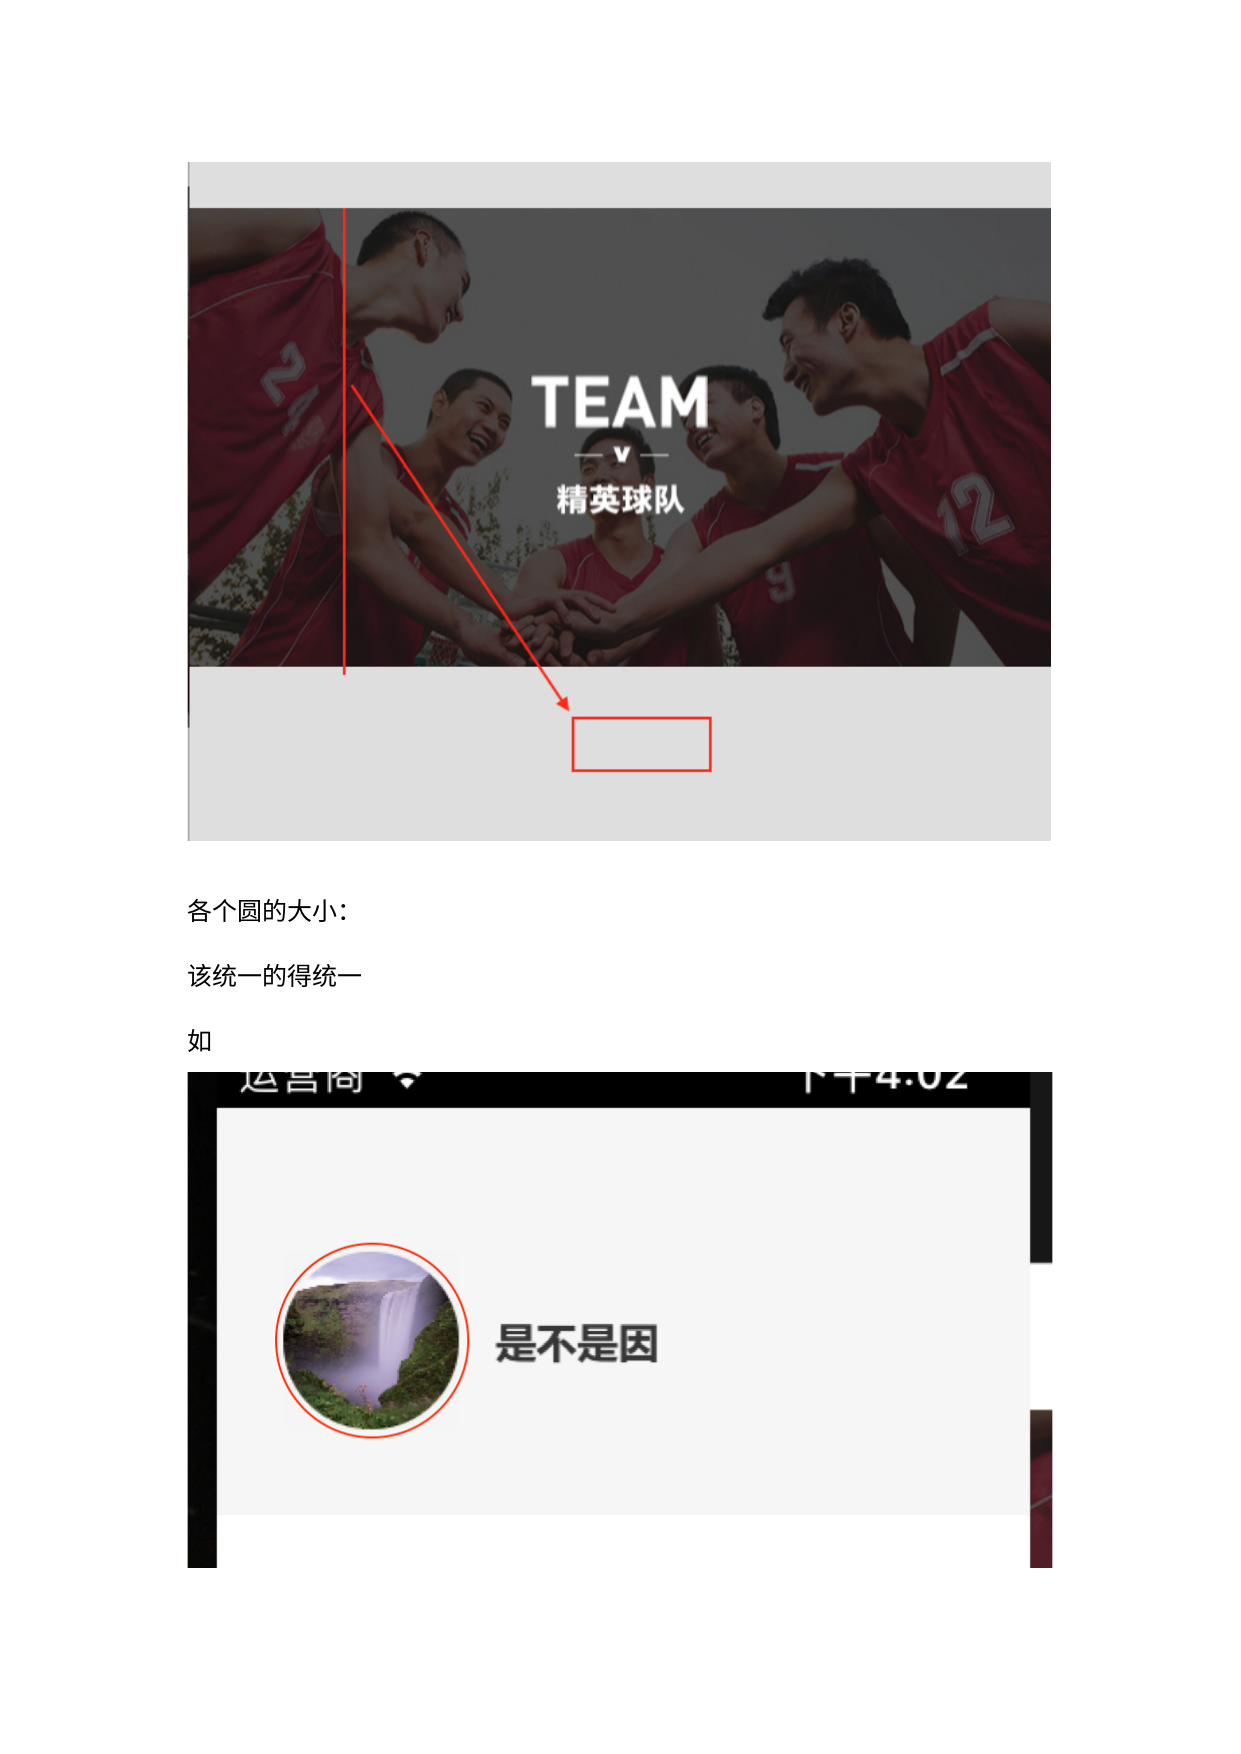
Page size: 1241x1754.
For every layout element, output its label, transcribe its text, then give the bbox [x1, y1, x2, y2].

text 各个圆的大小： [187, 877, 1053, 942]
text 该统一的得统一 [187, 942, 1053, 1007]
text 如 [187, 1007, 1053, 1072]
picture [187, 1072, 1053, 1568]
picture [187, 162, 1051, 841]
